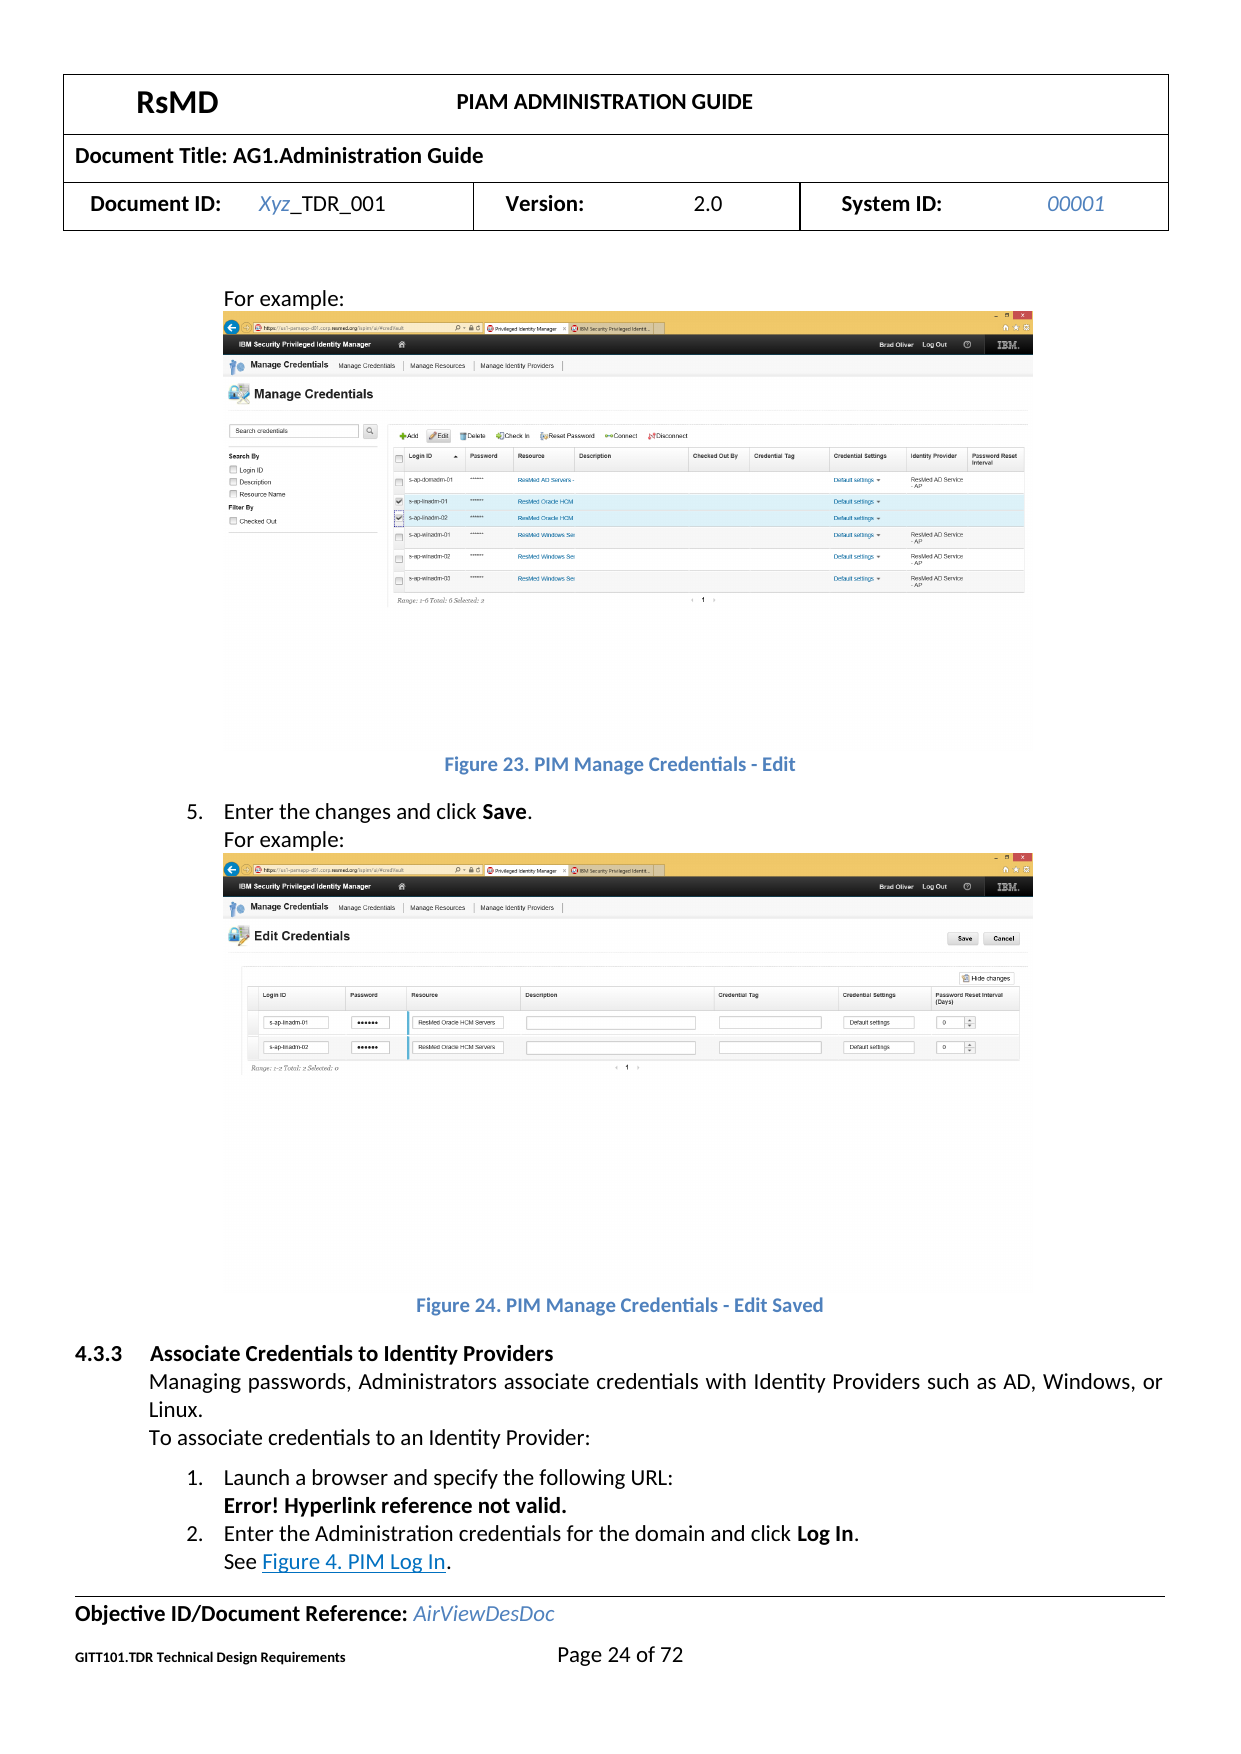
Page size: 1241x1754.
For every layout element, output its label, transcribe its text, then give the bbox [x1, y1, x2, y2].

list Enter the changes and click Save. [186, 797, 1165, 825]
text Figure 23. PIM Manage Credentials - Edit [75, 751, 1165, 777]
list Error! Hyperlink reference not valid. [223, 1491, 1165, 1519]
list Enter the Administration credentials for the domain and click Log In. [186, 1519, 1165, 1547]
text Managing passwords, Administrators associate credentials with Identity Providers such as AD, Windows, or Linux. [148, 1367, 1165, 1423]
text Figure 24. PIM Manage Credentials - Edit Saved [75, 1293, 1165, 1318]
subtitle Associate Credentials to Identity Providers [75, 1339, 1165, 1367]
list Launch a browser and specify the following URL: [186, 1463, 1165, 1491]
picture [223, 311, 1033, 751]
list For example: [223, 825, 1165, 853]
picture [223, 853, 1033, 1293]
list For example: [223, 284, 1165, 312]
text To associate credentials to an Identity Provider: [148, 1423, 1165, 1451]
